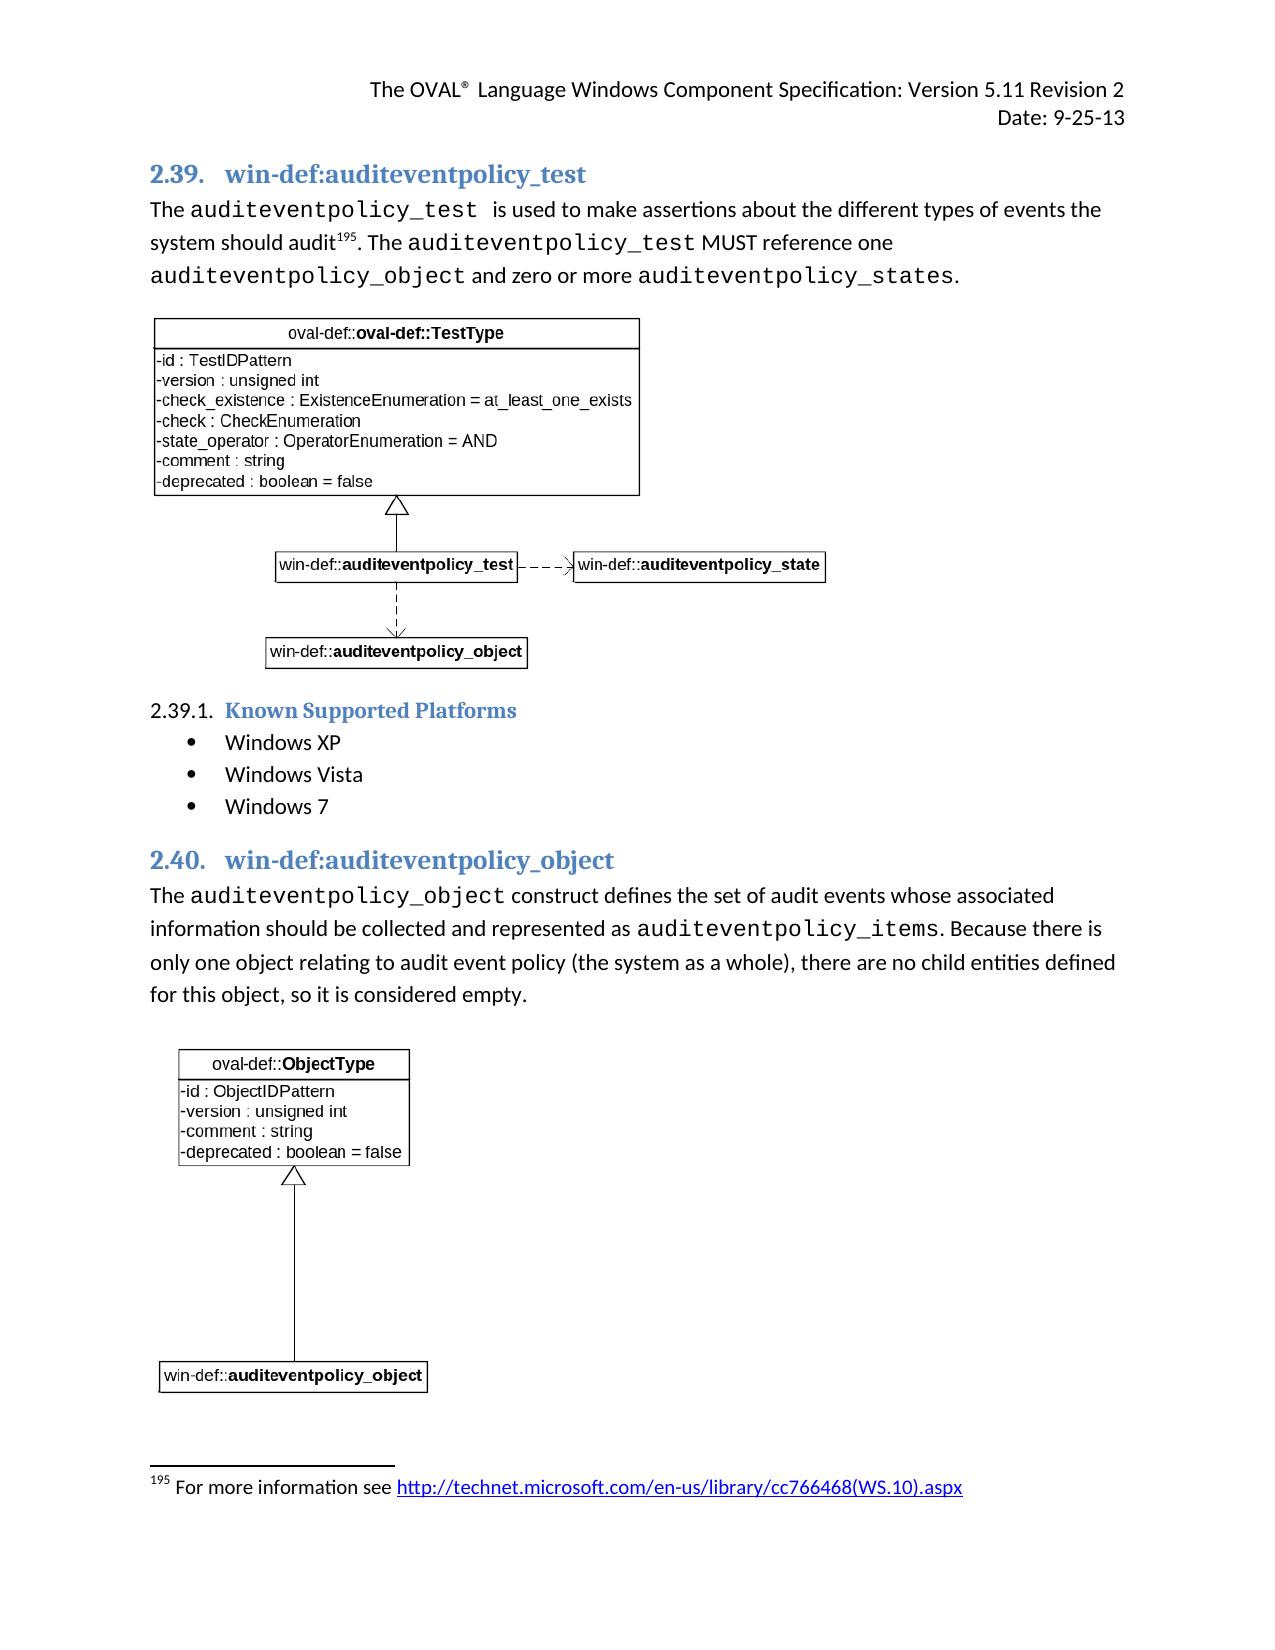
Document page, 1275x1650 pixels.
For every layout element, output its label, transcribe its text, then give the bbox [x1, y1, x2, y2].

subtitle win-def:auditeventpolicy_test [150, 159, 1125, 190]
list Windows Vista [187, 760, 1125, 788]
text The auditeventpolicy_test is used to make assertions about the different types of events the system should audit. The auditeventpolicy_test MUST reference one auditeventpolicy_object and zero or more auditeventpolicy_states. [150, 195, 1125, 671]
subtitle Known Supported Platforms [150, 696, 1125, 724]
text The auditeventpolicy_object construct defines the set of audit events whose associated information should be collected and represented as auditeventpolicy_items. Because there is only one object relating to audit event policy (the system as a whole), there are no child entities defined for this object, so it is considered empty. [150, 881, 1125, 1008]
list Windows 7 [187, 792, 1125, 820]
subtitle win-def:auditeventpolicy_object [150, 845, 1125, 876]
list Windows XP [187, 728, 1125, 756]
